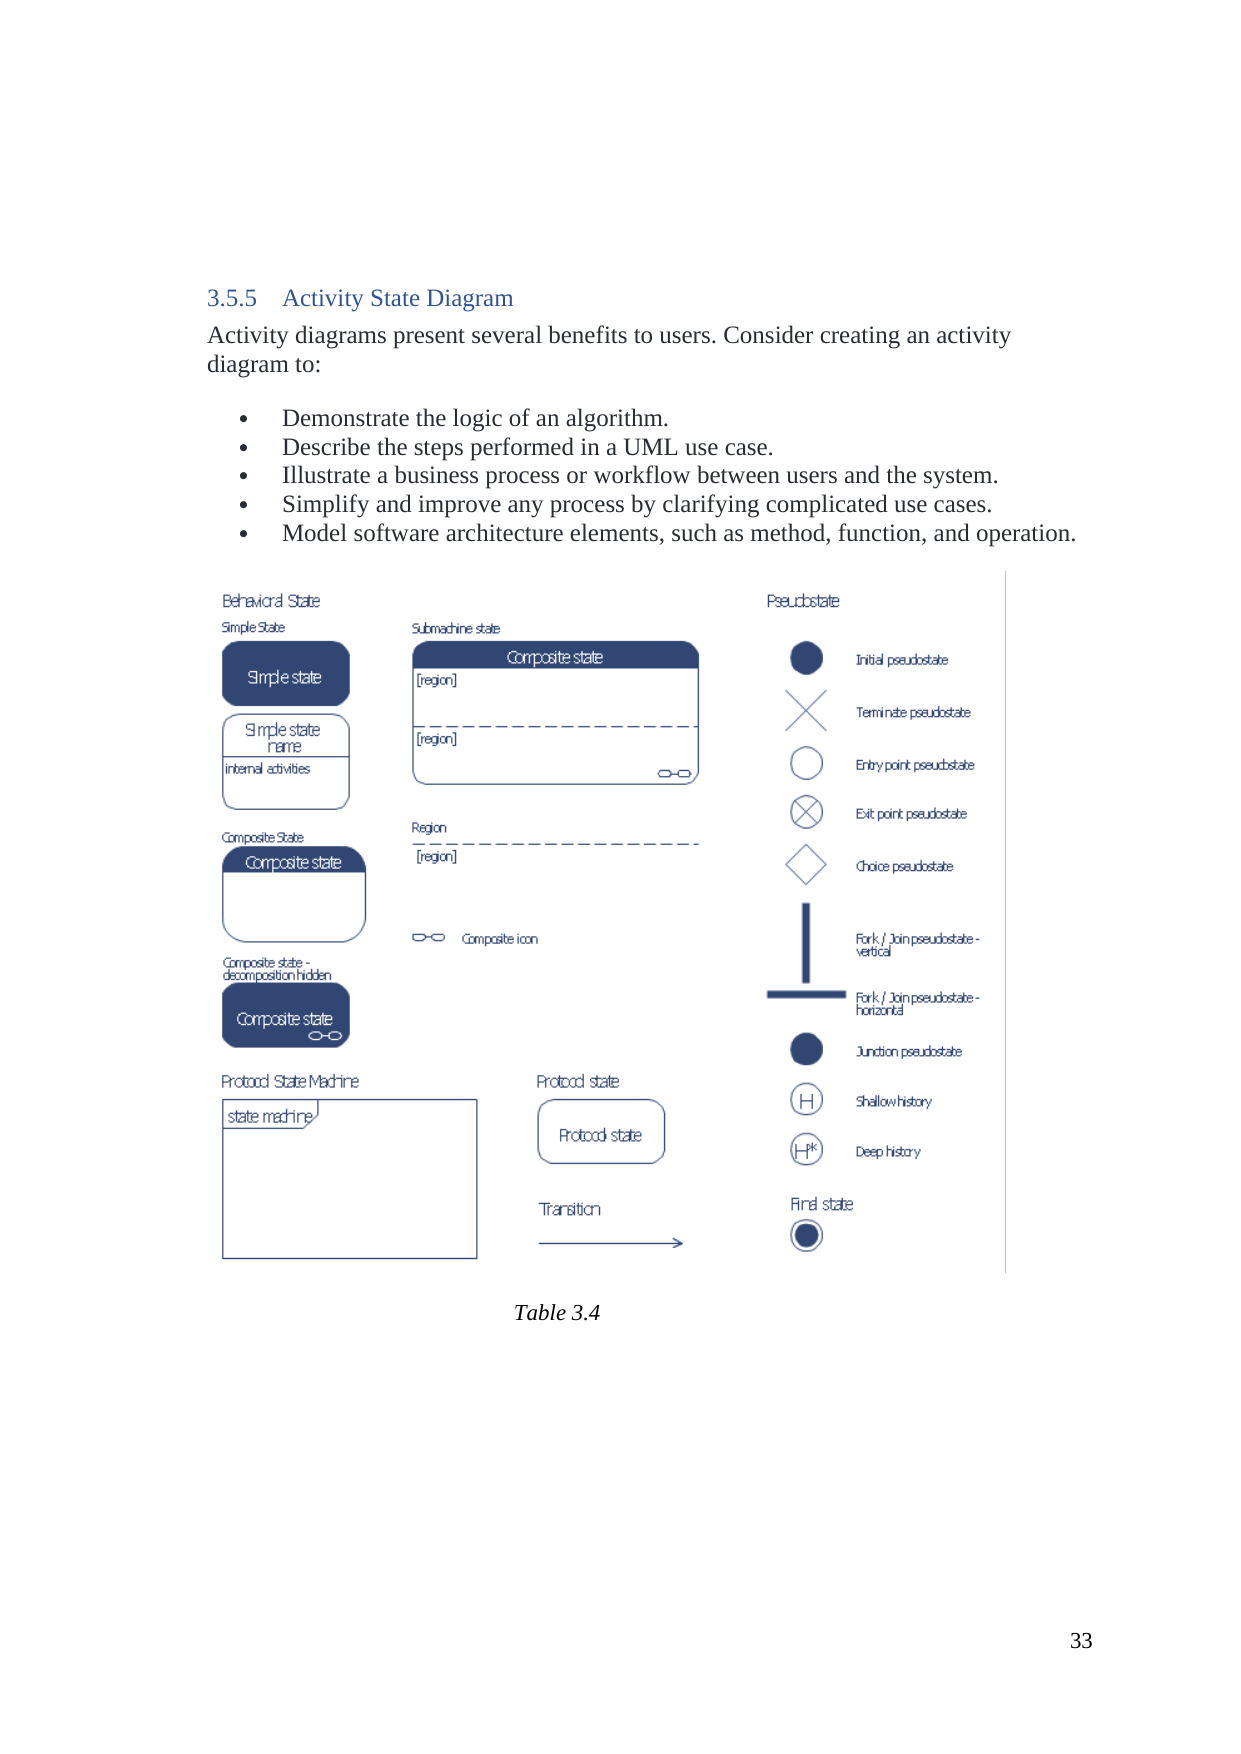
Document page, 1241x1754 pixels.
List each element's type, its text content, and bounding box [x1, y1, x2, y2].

list Demonstrate the logic of an algorithm. [236, 403, 1092, 432]
text Activity diagrams present several benefits to users. Consider creating an activity diagram to: [207, 320, 1092, 378]
list Model software architecture elements, such as method, function, and operation. [236, 518, 1092, 547]
list Simplify and improve any process by clarifying complicated use cases. [236, 489, 1092, 518]
picture [206, 571, 1007, 1273]
list Describe the steps performed in a UML use case. [236, 432, 1092, 460]
subtitle Activity State Diagram [207, 283, 1092, 312]
list Illustrate a business process or workflow between users and the system. [236, 460, 1092, 489]
